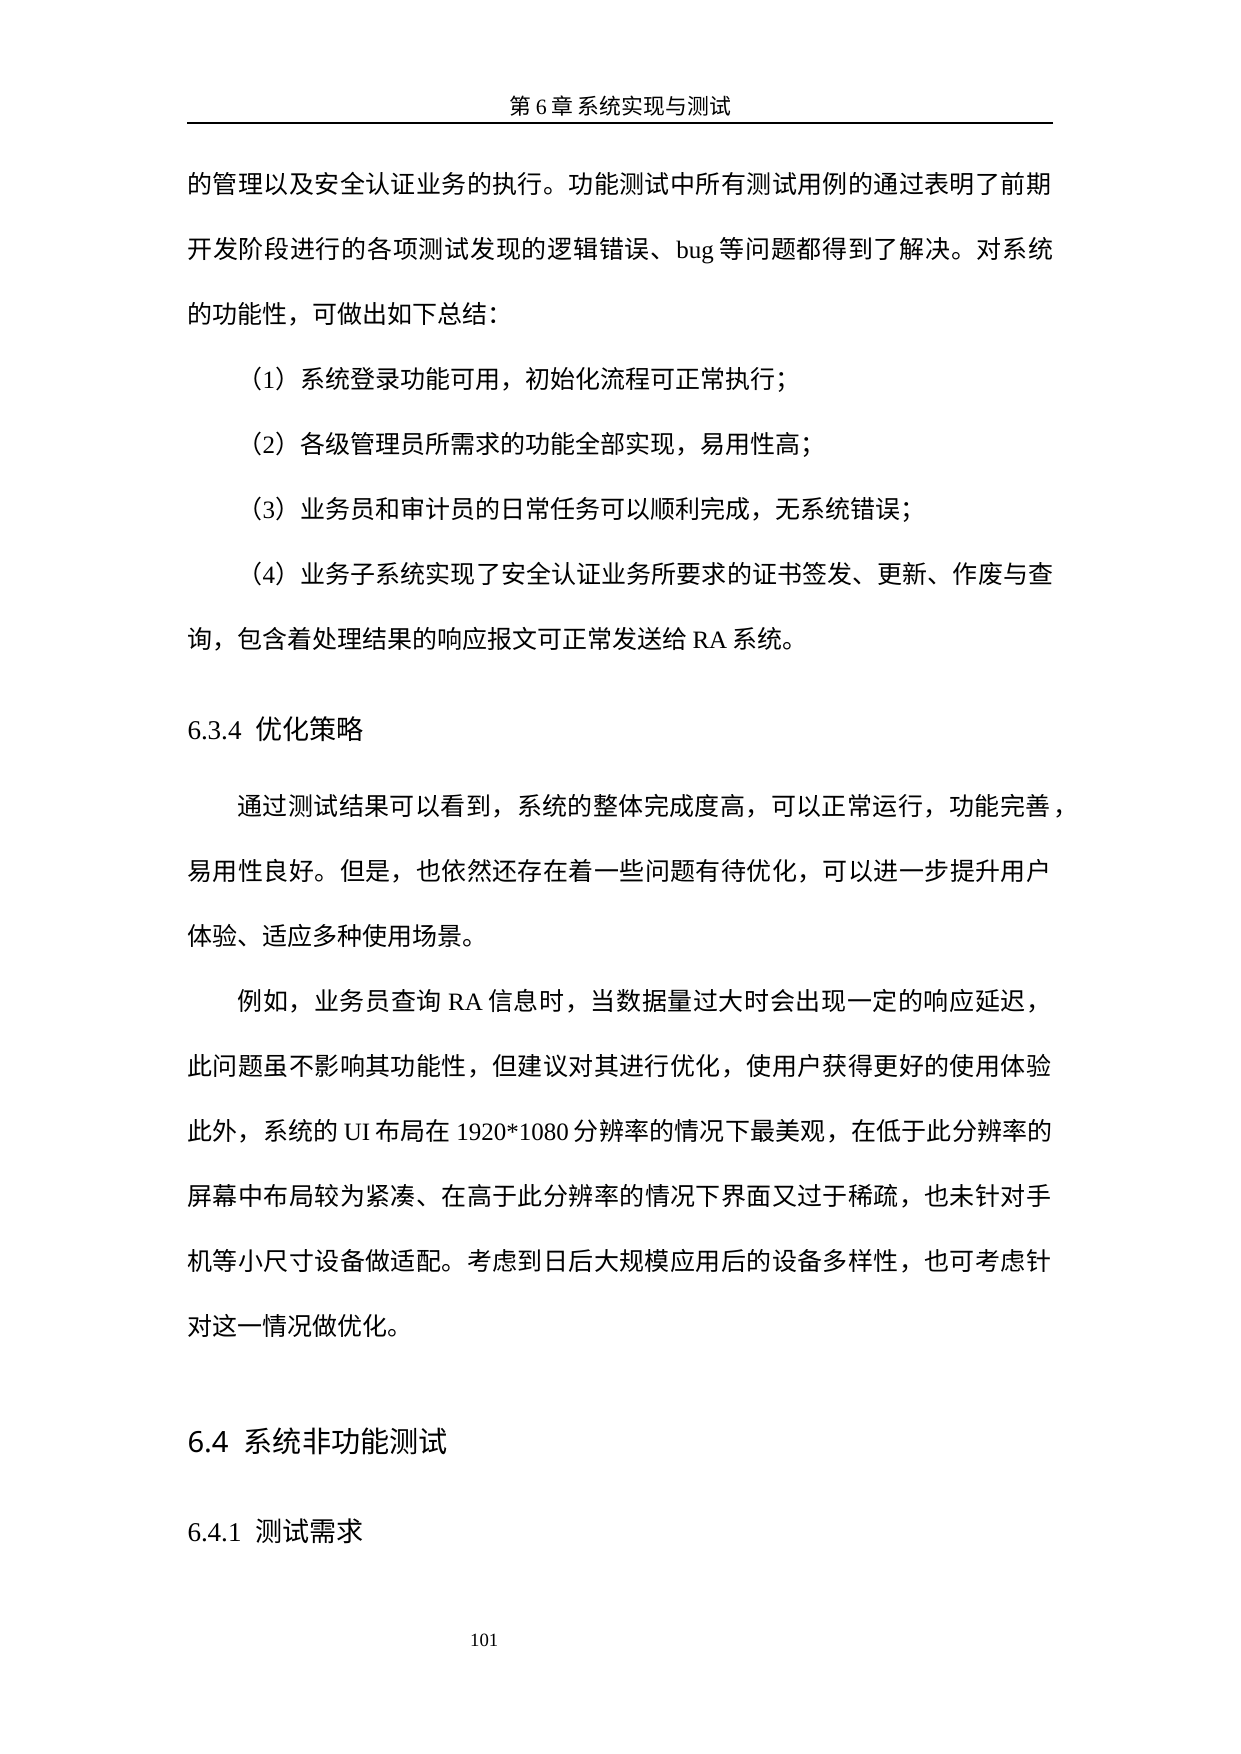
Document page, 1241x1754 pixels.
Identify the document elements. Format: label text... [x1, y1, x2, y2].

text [187, 150, 1053, 345]
text （2）各级管理员所需求的功能全部实现，易用性高； [187, 410, 1053, 475]
text （1）系统登录功能可用，初始化流程可正常执行； [187, 345, 1053, 410]
text 6.4.1 测试需求 [187, 1497, 1053, 1562]
text 通过测试结果可以看到，系统的整体完成度高，可以正常运行，功能完善，易用性良好。但是，也依然还存在着一些问题有待优化，可以进一步提升用户体验、适应多种使用场景。 [187, 772, 1053, 967]
text 6.3.4 优化策略 [187, 695, 1053, 760]
text 例如，业务员查询RA信息时，当数据量过大时会出现一定的响应延迟，此问题虽不影响其功能性，但建议对其进行优化，使用户获得更好的使用体验。此外，系统的UI布局在1920*1080分辨率的情况下最美观，在低于此分辨率的屏幕中布局较为紧凑、在高于此分辨率的情况下界面又过于稀疏，也未针对手机等小尺寸设备做适配。考虑到日后大规模应用后的设备多样性，也可考虑针对这一情况做优化。 [187, 967, 1053, 1357]
text （3）业务员和审计员的日常任务可以顺利完成，无系统错误； [187, 475, 1053, 540]
text （4）业务子系统实现了安全认证业务所要求的证书签发、更新、作废与查询，包含着处理结果的响应报文可正常发送给RA系统。 [187, 540, 1053, 670]
text 6.4 系统非功能测试 [187, 1407, 1053, 1472]
